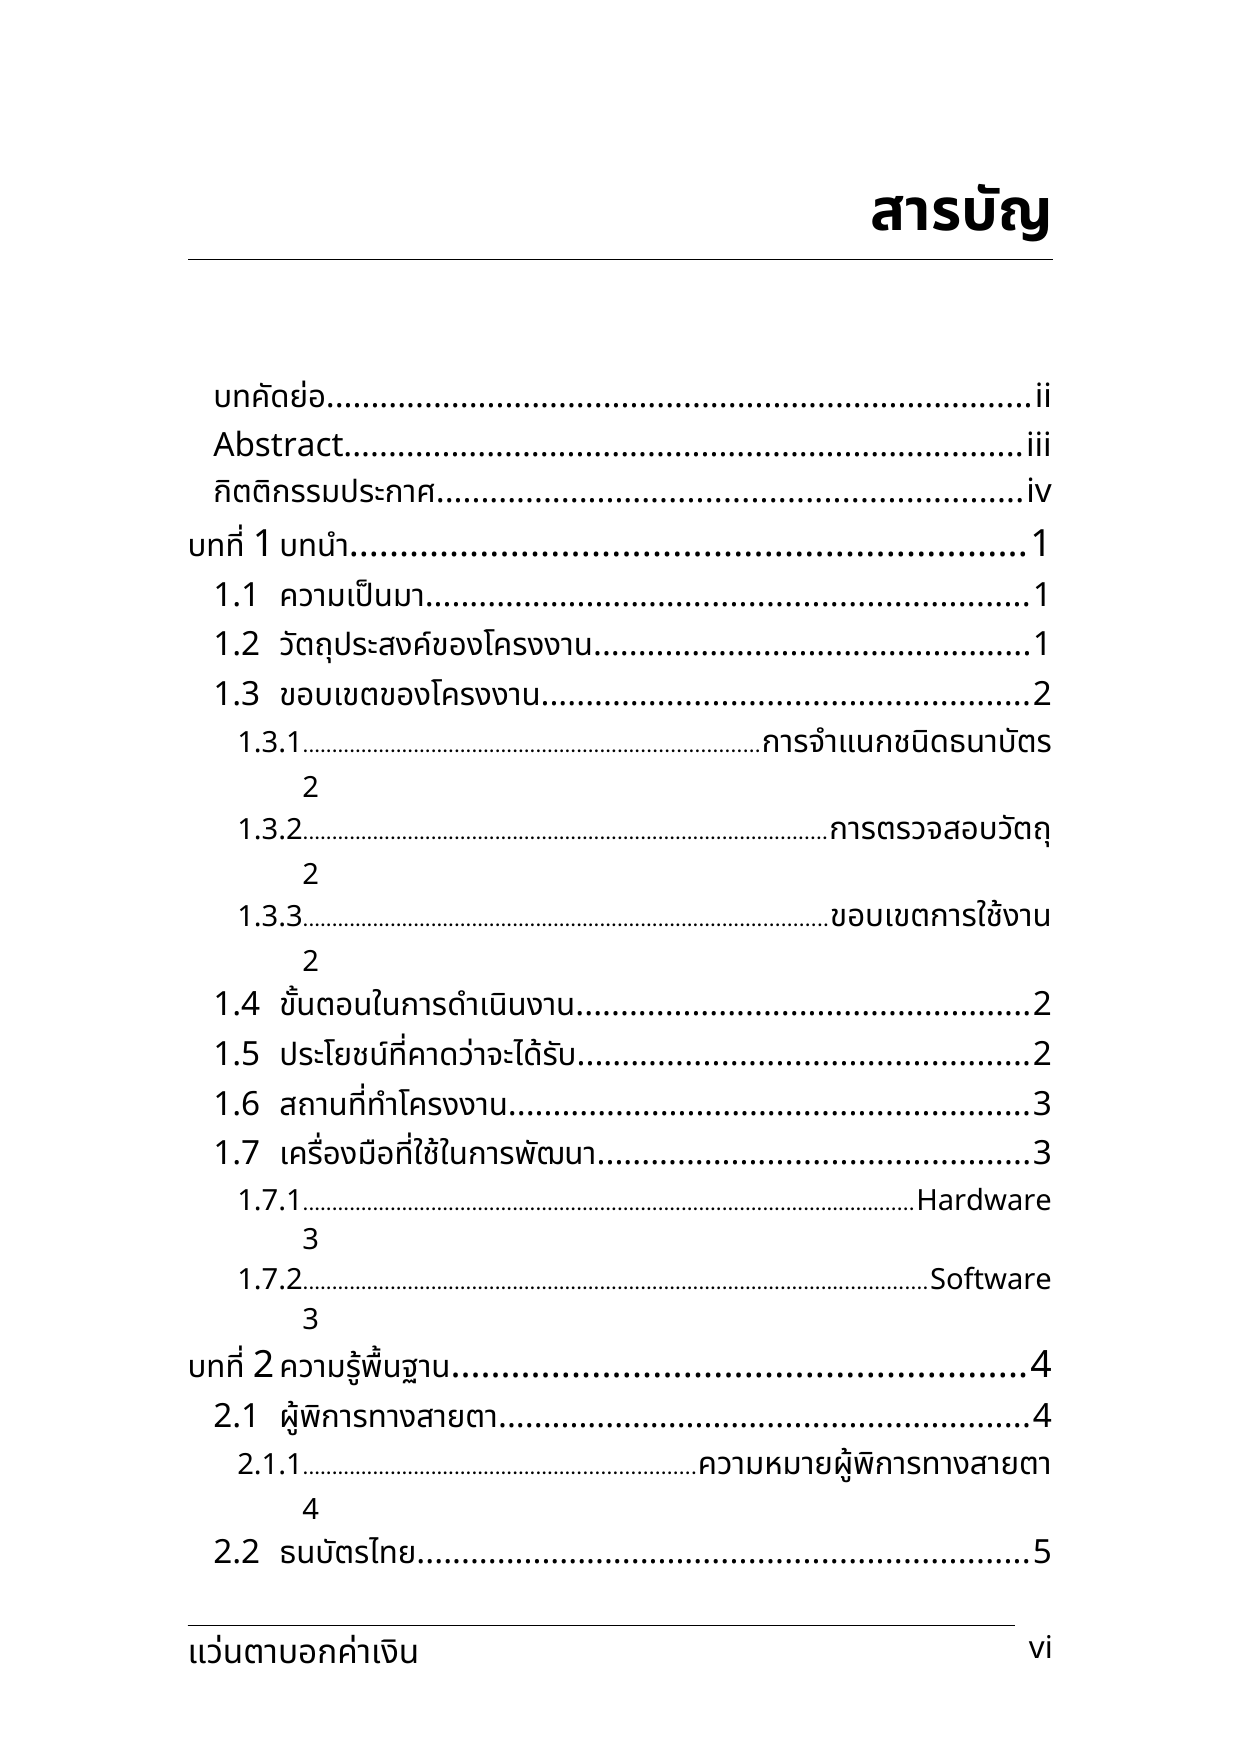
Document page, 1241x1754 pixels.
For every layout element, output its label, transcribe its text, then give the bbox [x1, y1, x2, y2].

title สารบัญ [187, 169, 1053, 260]
